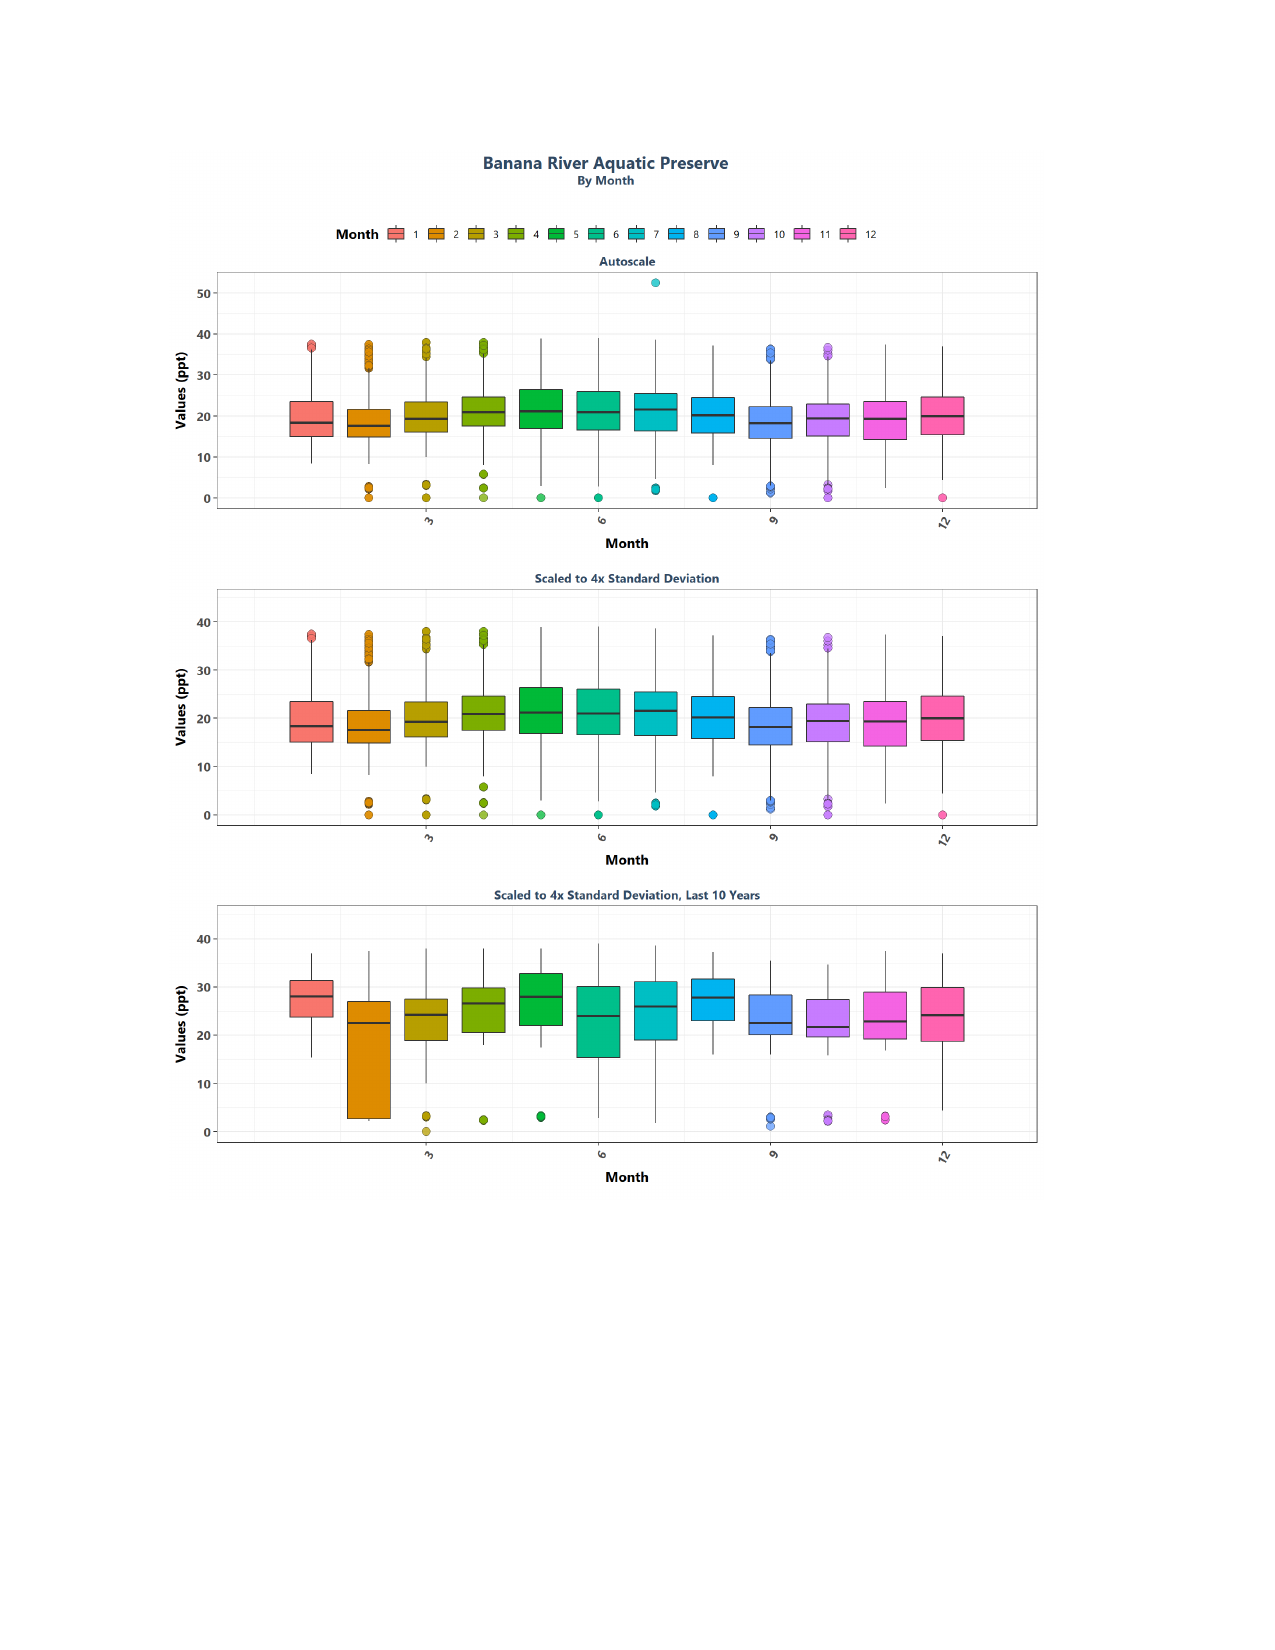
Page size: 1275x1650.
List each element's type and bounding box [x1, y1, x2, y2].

picture [168, 150, 1044, 1200]
